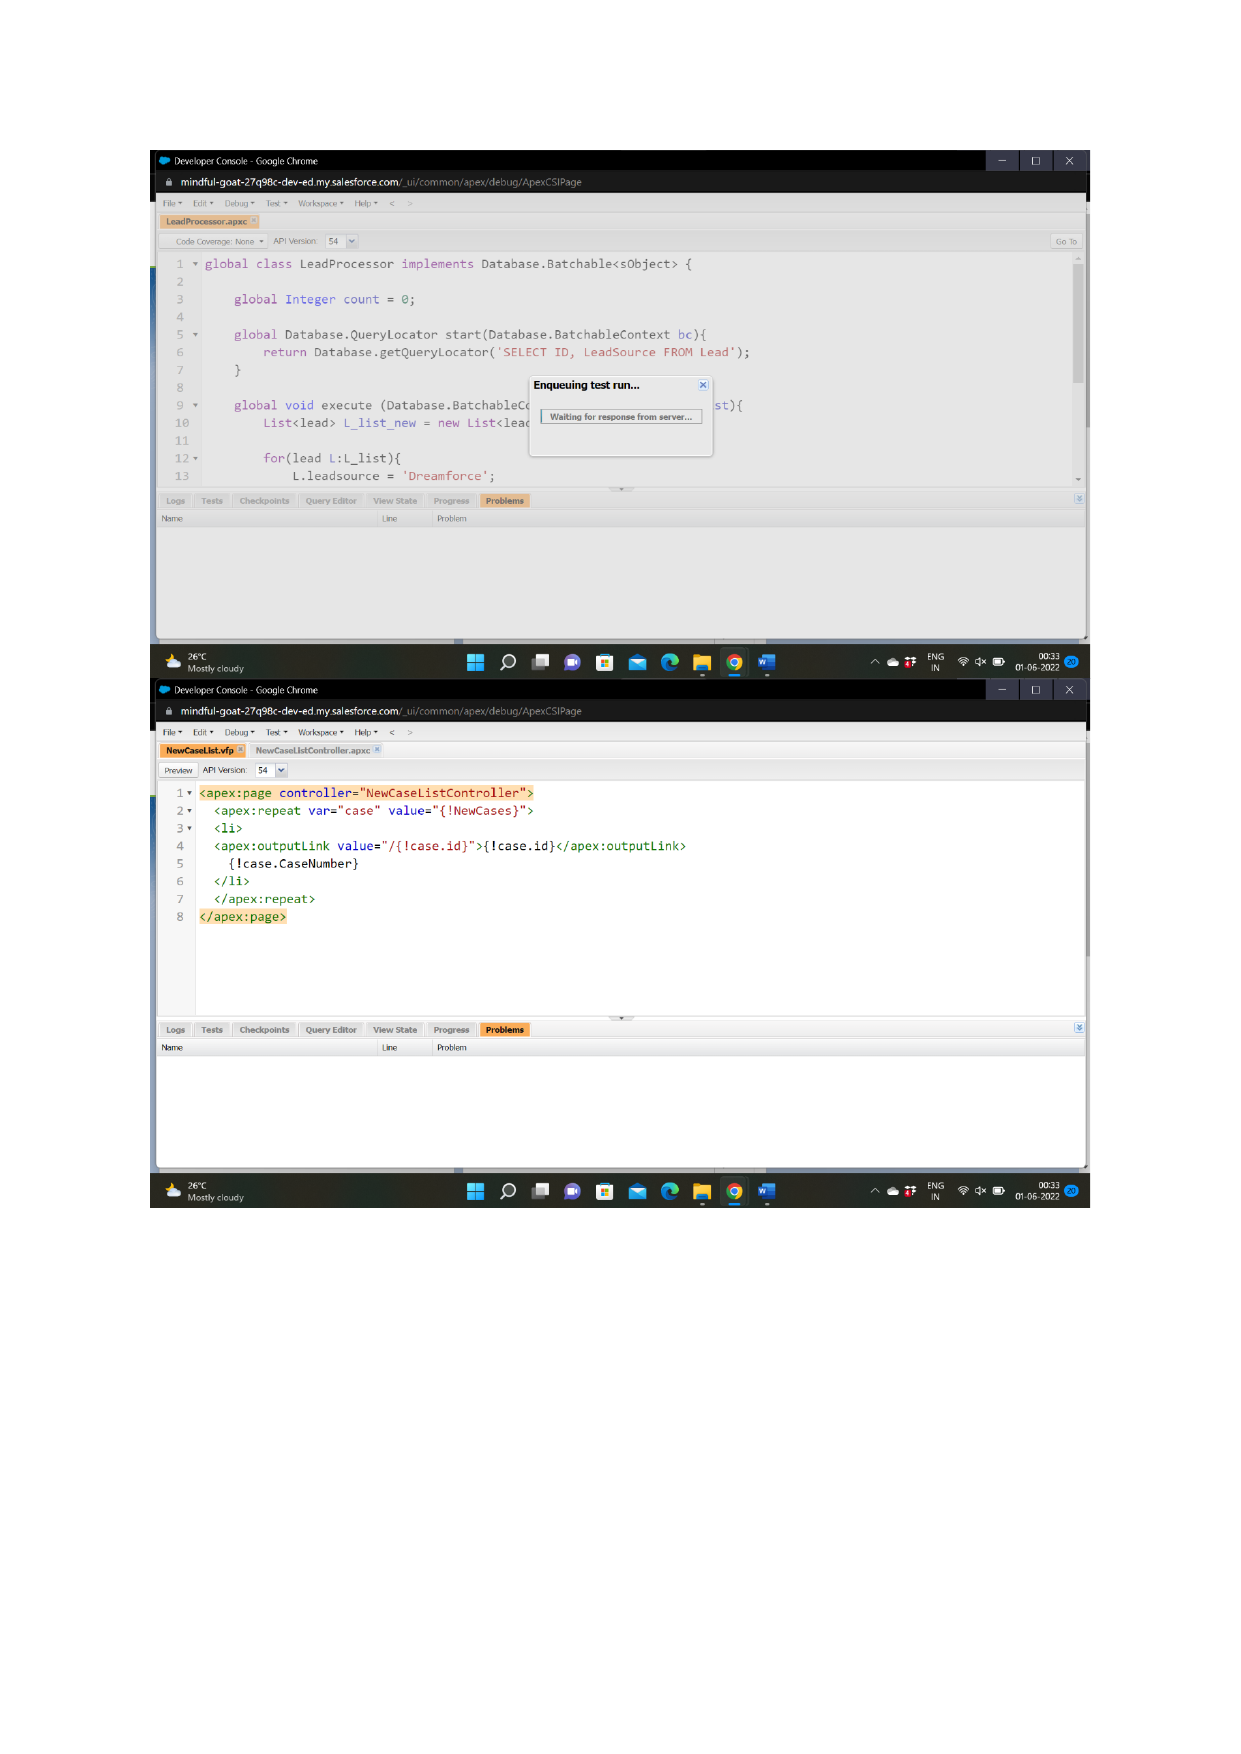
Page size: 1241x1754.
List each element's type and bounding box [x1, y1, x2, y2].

picture [150, 150, 1091, 1208]
